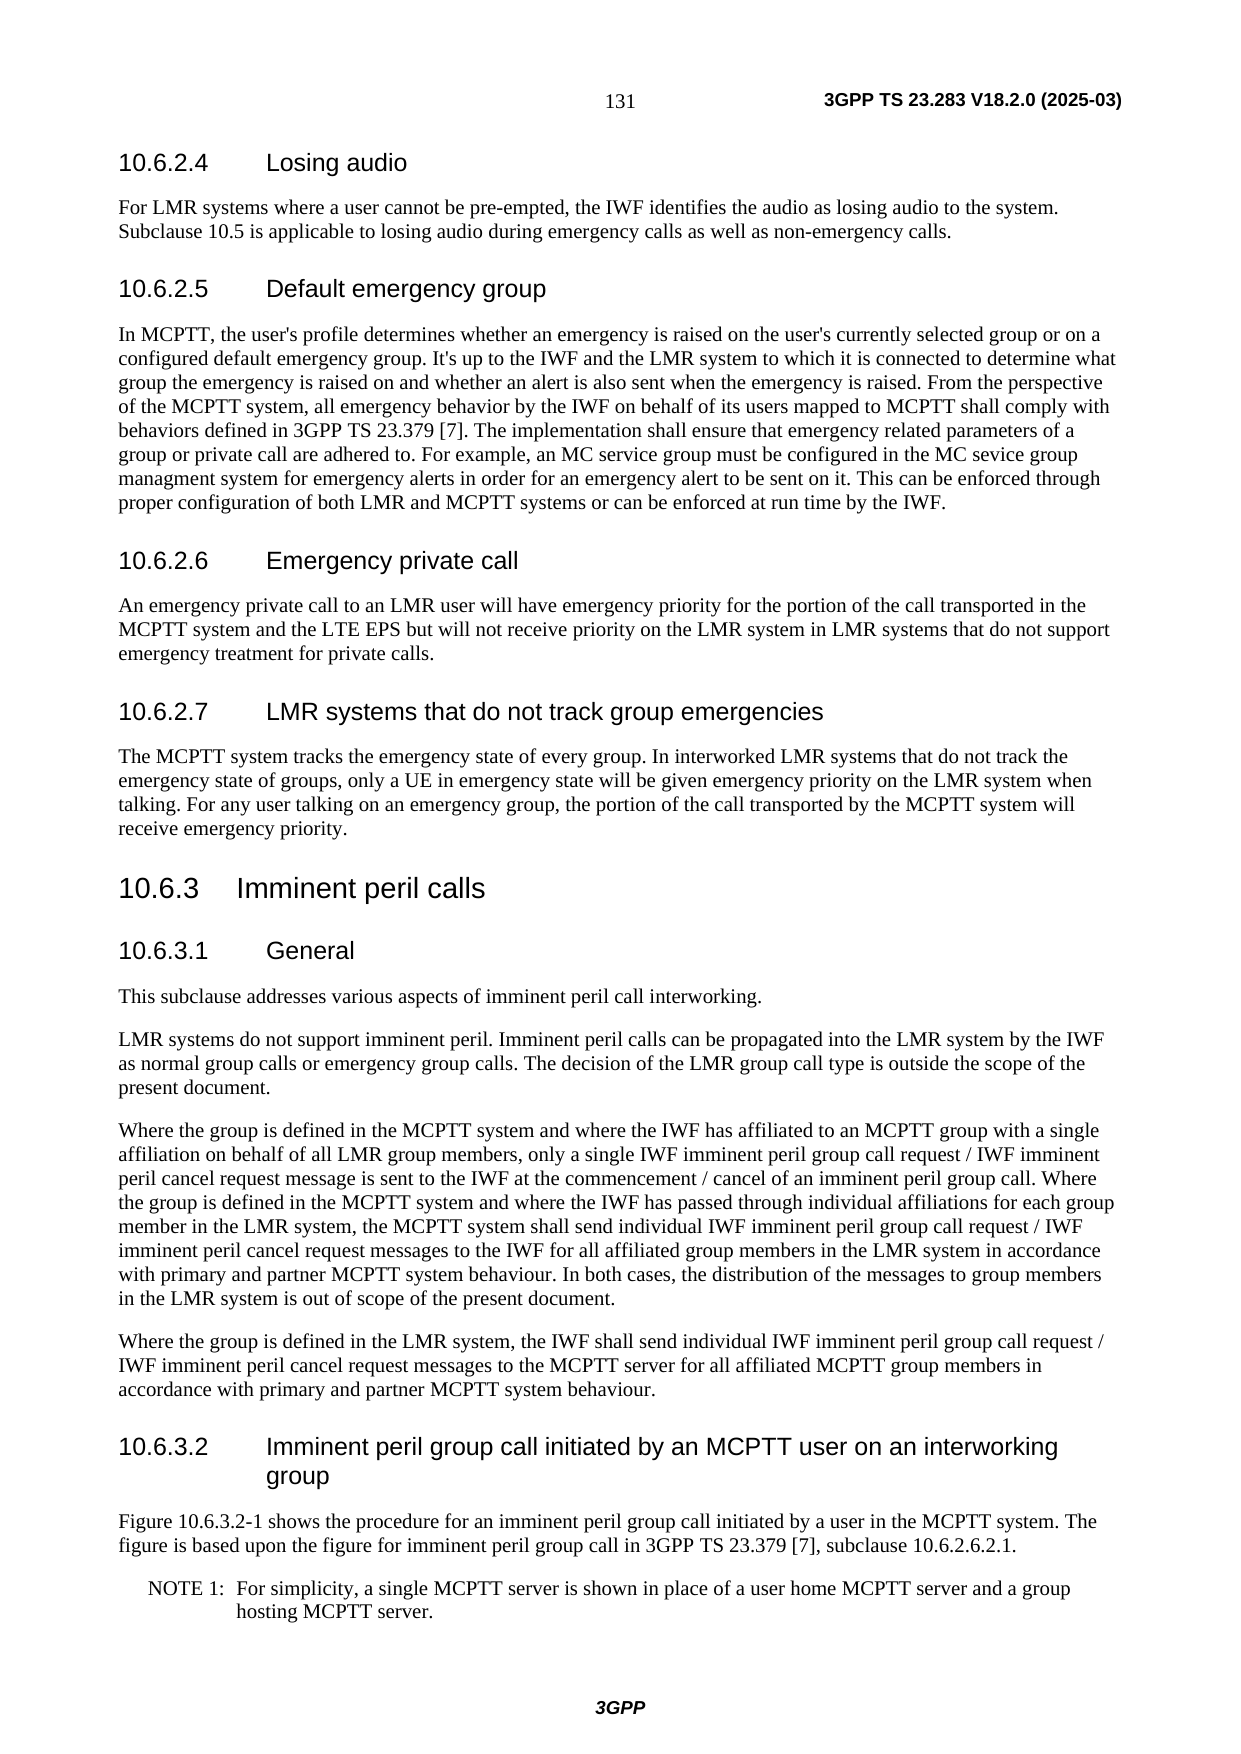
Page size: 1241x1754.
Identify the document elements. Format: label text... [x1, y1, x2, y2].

subtitle 10.6.3.1 General [118, 936, 1122, 965]
text For LMR systems where a user cannot be pre-empted, the IWF identifies the audio as losing audio to the system. Subclause 10.5 is applicable to losing audio during emergency calls as well as non-emergency calls. [118, 195, 1122, 243]
subtitle 10.6.2.6 Emergency private call [118, 546, 1122, 574]
text NOTE 1: For simplicity, a single MCPTT server is shown in place of a user home MCPTT server and a group hosting MCPTT server. [148, 1575, 1122, 1623]
text The MCPTT system tracks the emergency state of every group. In interworked LMR systems that do not track the emergency state of groups, only a UE in emergency state will be given emergency priority on the LMR system when talking. For any user talking on an emergency group, the portion of the call transported by the MCPTT system will receive emergency priority. [118, 744, 1122, 840]
text In MCPTT, the user's profile determines whether an emergency is raised on the user's currently selected group or on a configured default emergency group. It's up to the IWF and the LMR system to which it is connected to determine what group the emergency is raised on and whether an alert is also sent when the emergency is raised. From the perspective of the MCPTT system, all emergency behavior by the IWF on behalf of its users mapped to MCPTT shall comply with behaviors defined in 3GPP TS 23.379 [7]. The implementation shall ensure that emergency related parameters of a group or private call are adhered to. For example, an MC service group must be configured in the MC sevice group managment system for emergency alerts in order for an emergency alert to be sent on it. This can be enforced through proper configuration of both LMR and MCPTT systems or can be enforced at run time by the IWF. [118, 322, 1122, 514]
text Where the group is defined in the LMR system, the IWF shall send individual IWF imminent peril group call request / IWF imminent peril cancel request messages to the MCPTT server for all affiliated MCPTT group members in accordance with primary and partner MCPTT system behaviour. [118, 1329, 1122, 1401]
subtitle 10.6.3 Imminent peril calls [118, 872, 1122, 905]
text Where the group is defined in the MCPTT system and where the IWF has affiliated to an MCPTT group with a single affiliation on behalf of all LMR group members, only a single IWF imminent peril group call request / IWF imminent peril cancel request message is sent to the IWF at the commencement / cancel of an imminent peril group call. Where the group is defined in the MCPTT system and where the IWF has passed through individual affiliations for each group member in the LMR system, the MCPTT system shall send individual IWF imminent peril group call request / IWF imminent peril cancel request messages to the IWF for all affiliated group members in the LMR system in accordance with primary and partner MCPTT system behaviour. In both cases, the distribution of the messages to group members in the LMR system is out of scope of the present document. [118, 1118, 1122, 1310]
text LMR systems do not support imminent peril. Imminent peril calls can be propagated into the LMR system by the IWF as normal group calls or emergency group calls. The decision of the LMR group call type is outside the scope of the present document. [118, 1027, 1122, 1099]
text Figure 10.6.3.2-1 shows the procedure for an imminent peril group call initiated by a user in the MCPTT system. The figure is based upon the figure for imminent peril group call in 3GPP TS 23.379 [7], subclause 10.6.2.6.2.1. [118, 1508, 1122, 1557]
subtitle 10.6.2.5 Default emergency group [118, 274, 1122, 303]
subtitle 10.6.2.4 Losing audio [118, 147, 1122, 176]
text This subclause addresses various aspects of imminent peril call interworking. [118, 984, 1122, 1008]
subtitle 10.6.3.2 Imminent peril group call initiated by an MCPTT user on an interworking group [118, 1432, 1122, 1490]
subtitle 10.6.2.7 LMR systems that do not track group emergencies [118, 697, 1122, 725]
text An emergency private call to an LMR user will have emergency priority for the portion of the call transported in the MCPTT system and the LTE EPS but will not receive priority on the LMR system in LMR systems that do not support emergency treatment for private calls. [118, 593, 1122, 665]
